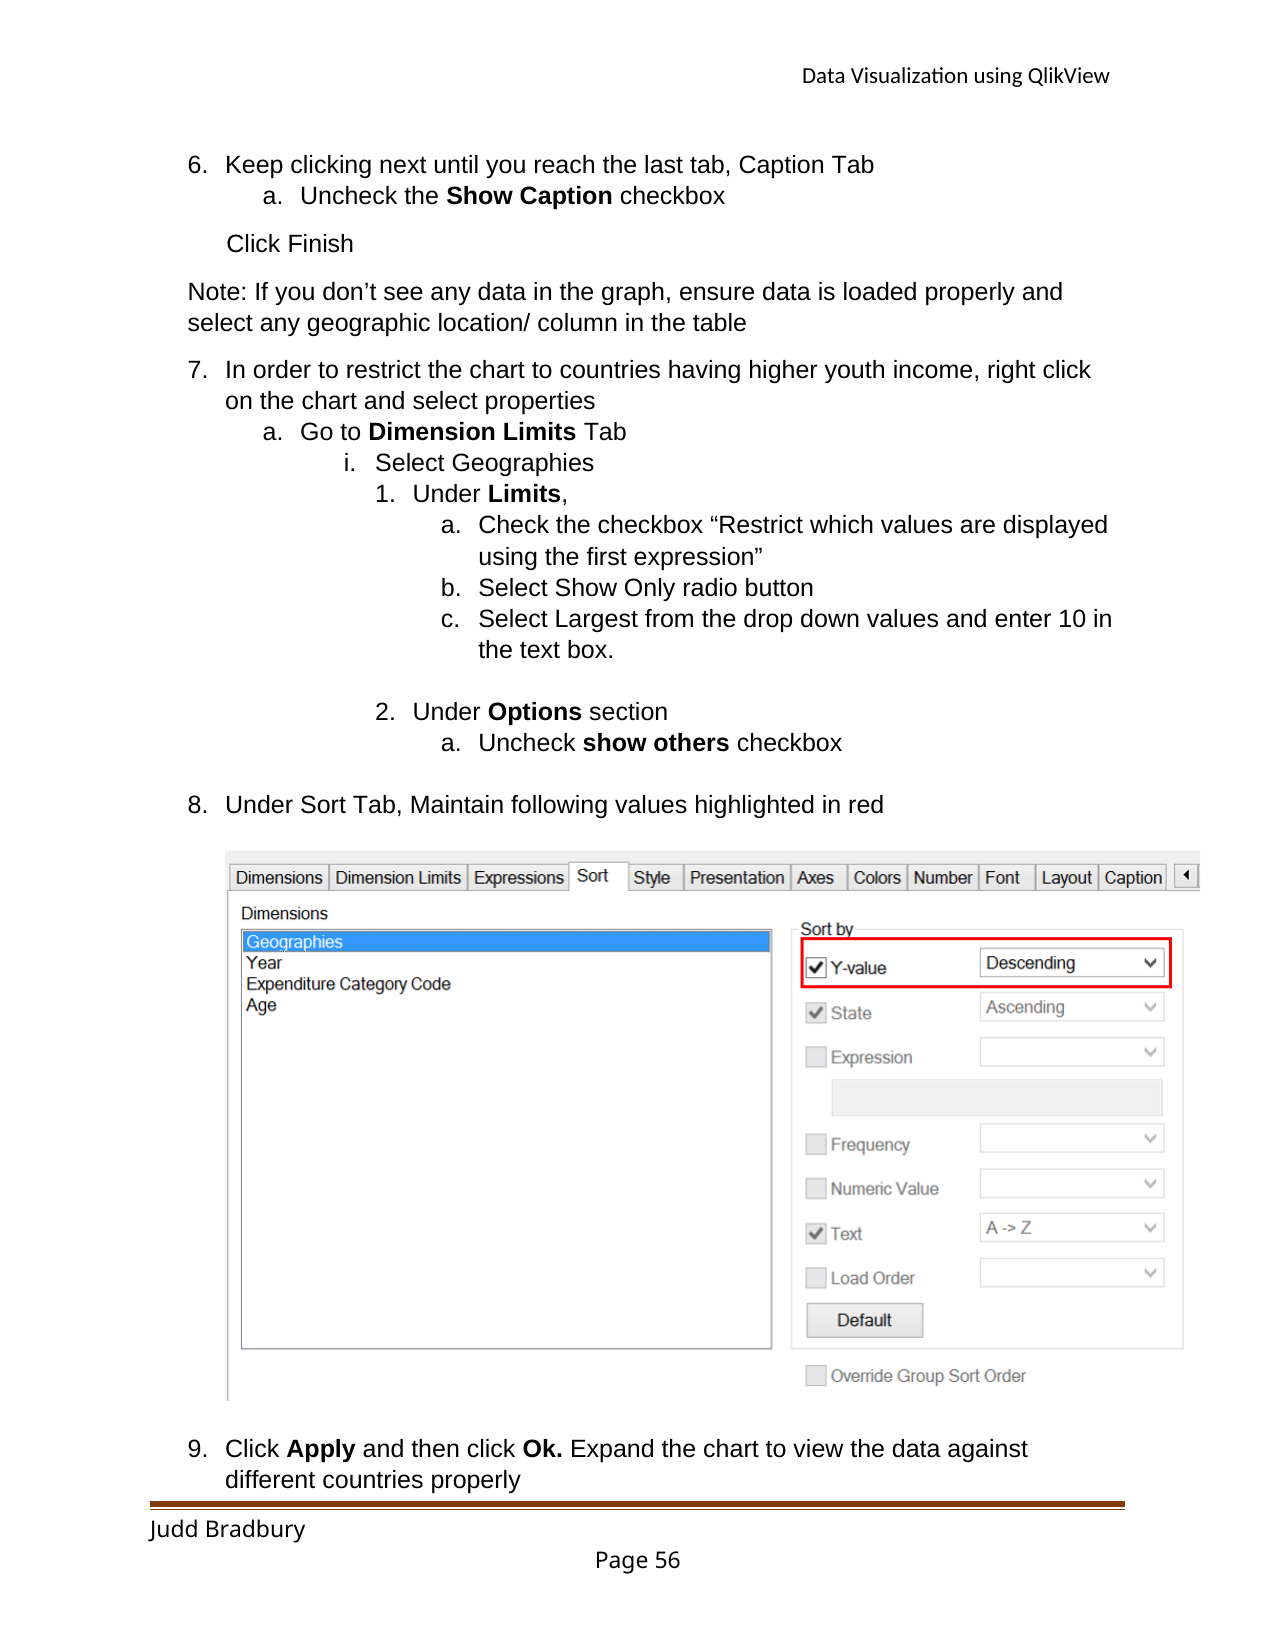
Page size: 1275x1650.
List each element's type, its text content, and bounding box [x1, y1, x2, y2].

list Select Geographies [356, 448, 1125, 477]
list Under Limits, [375, 479, 1125, 508]
list Go to Dimension Limits Tab [262, 417, 1125, 446]
picture [225, 851, 1200, 1401]
list Uncheck show others checkbox [441, 728, 1125, 756]
text Note: If you don’t see any data in the graph, ensure data is loaded properly and select any geographic location/ column in the table [187, 276, 1125, 336]
list Under Options section [375, 697, 1125, 725]
list Check the checkbox “Restrict which values are displayed using the first expression” [441, 510, 1125, 570]
text Click Finish [150, 229, 1125, 257]
list Under Sort Tab, Maintain following values highlighted in red [187, 790, 1125, 818]
list Select Show Only radio button [441, 572, 1125, 601]
list Uncheck the Show Caption checkbox [262, 181, 1125, 210]
list Keep clicking next until you reach the last tab, Caption Tab [187, 150, 1125, 179]
list Select Largest from the drop down values and enter 10 in the text box. [441, 603, 1125, 663]
list Click Apply and then click Ok. Expand the chart to view the data against different countries properly [187, 1434, 1125, 1494]
list In order to restrict the chart to countries having higher youth income, right click on the chart and select properties [187, 355, 1125, 415]
